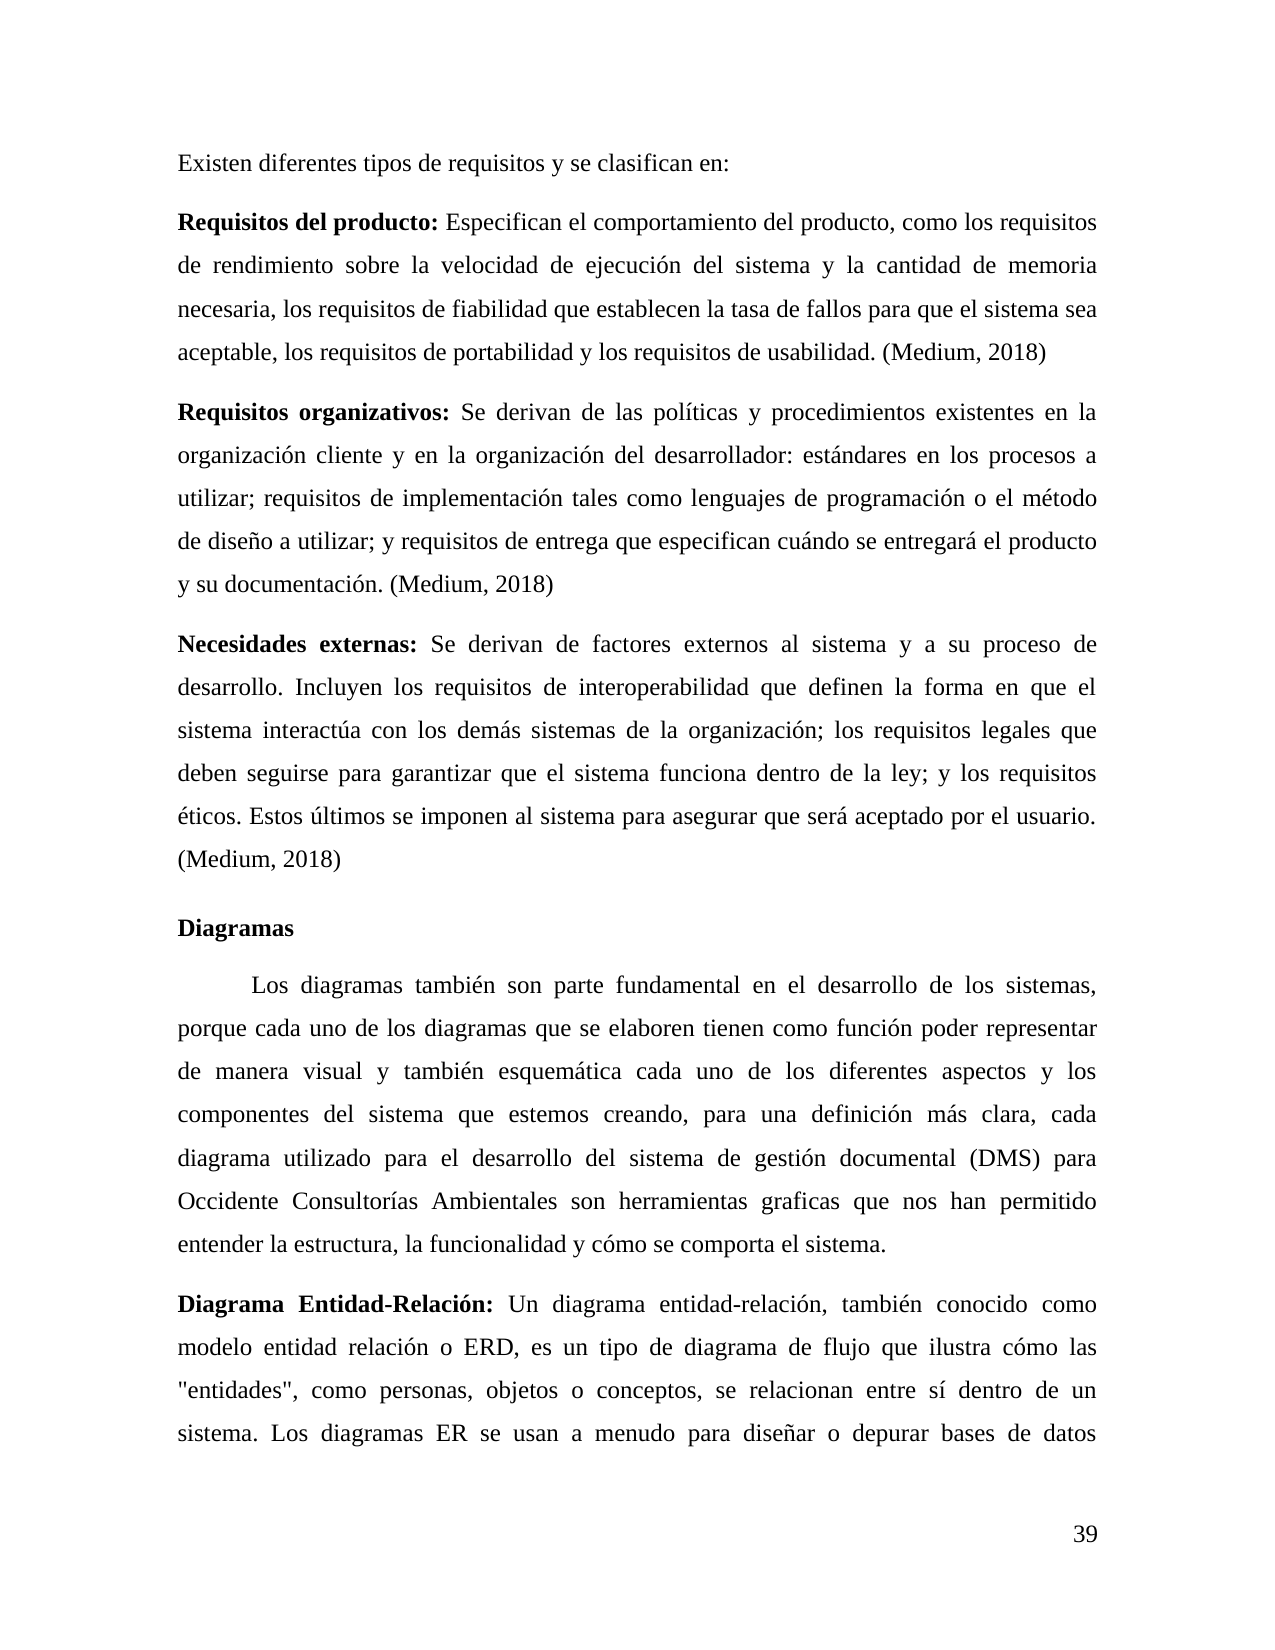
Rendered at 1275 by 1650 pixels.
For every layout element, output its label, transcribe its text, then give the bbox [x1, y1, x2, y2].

text Existen diferentes tipos de requisitos y se clasifican en: [177, 148, 1098, 176]
subtitle Diagramas [177, 913, 1098, 941]
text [177, 1289, 1098, 1447]
text Requisitos organizativos: Se derivan de las políticas y procedimientos existentes en la organización cliente y en la organización del desarrollador: estándares en los procesos a utilizar; requisitos de implementación tales como lenguajes de programación o el método de diseño a utilizar; y requisitos de entrega que especifican cuándo se entregará el producto y su documentación. (Medium, 2018) [177, 397, 1098, 598]
text Los diagramas también son parte fundamental en el desarrollo de los sistemas, porque cada uno de los diagramas que se elaboren tienen como función poder representar de manera visual y también esquemática cada uno de los diferentes aspectos y los componentes del sistema que estemos creando, para una definición más clara, cada diagrama utilizado para el desarrollo del sistema de gestión documental (DMS) para Occidente Consultorías Ambientales son herramientas graficas que nos han permitido entender la estructura, la funcionalidad y cómo se comporta el sistema. [177, 970, 1098, 1258]
text Necesidades externas: Se derivan de factores externos al sistema y a su proceso de desarrollo. Incluyen los requisitos de interoperabilidad que definen la forma en que el sistema interactúa con los demás sistemas de la organización; los requisitos legales que deben seguirse para garantizar que el sistema funciona dentro de la ley; y los requisitos éticos. Estos últimos se imponen al sistema para asegurar que será aceptado por el usuario. (Medium, 2018) [177, 629, 1098, 873]
text Requisitos del producto: Especifican el comportamiento del producto, como los requisitos de rendimiento sobre la velocidad de ejecución del sistema y la cantidad de memoria necesaria, los requisitos de fiabilidad que establecen la tasa de fallos para que el sistema sea aceptable, los requisitos de portabilidad y los requisitos de usabilidad. (Medium, 2018) [177, 207, 1098, 366]
